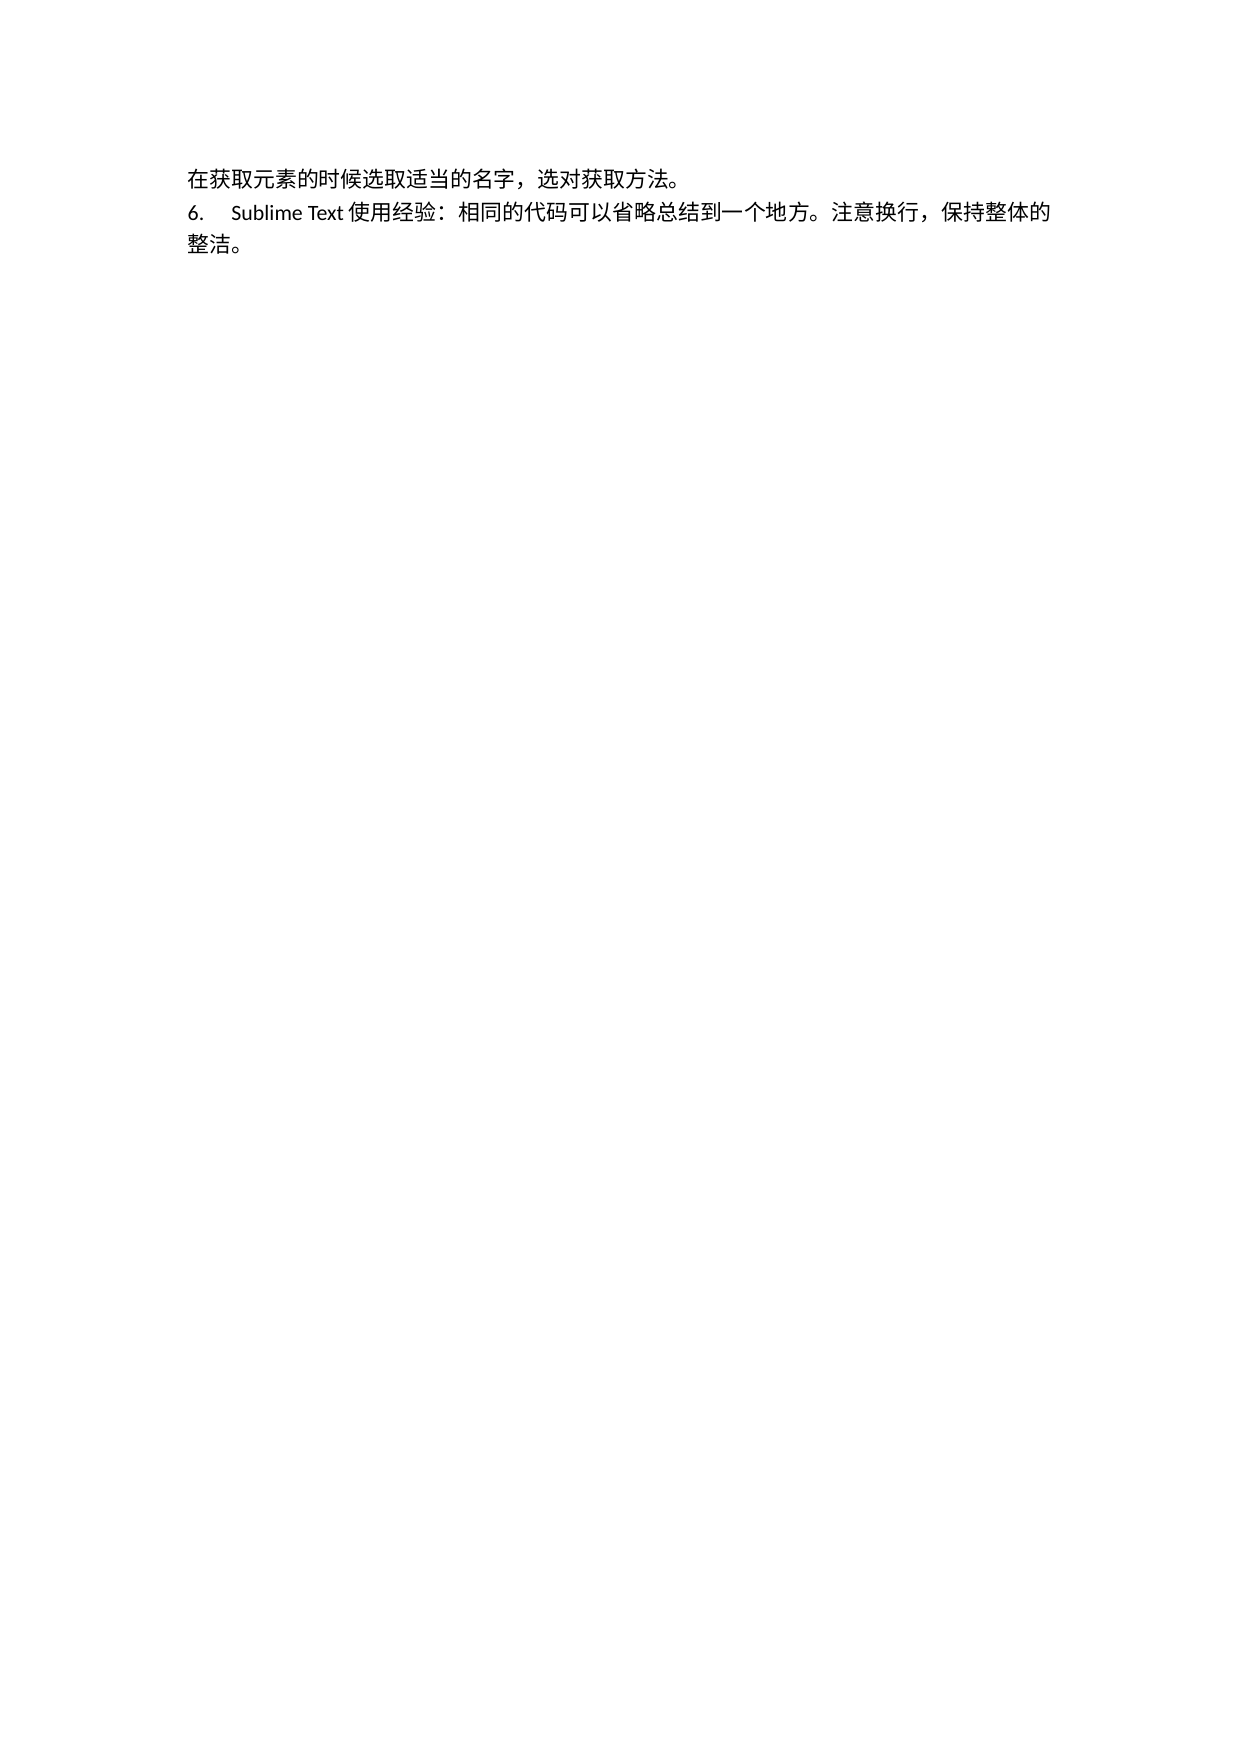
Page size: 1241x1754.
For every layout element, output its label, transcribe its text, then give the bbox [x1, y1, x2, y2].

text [187, 162, 1053, 194]
text 6. Sublime Text使用经验：相同的代码可以省略总结到一个地方。注意换行，保持整体的整洁。 [187, 194, 1053, 259]
